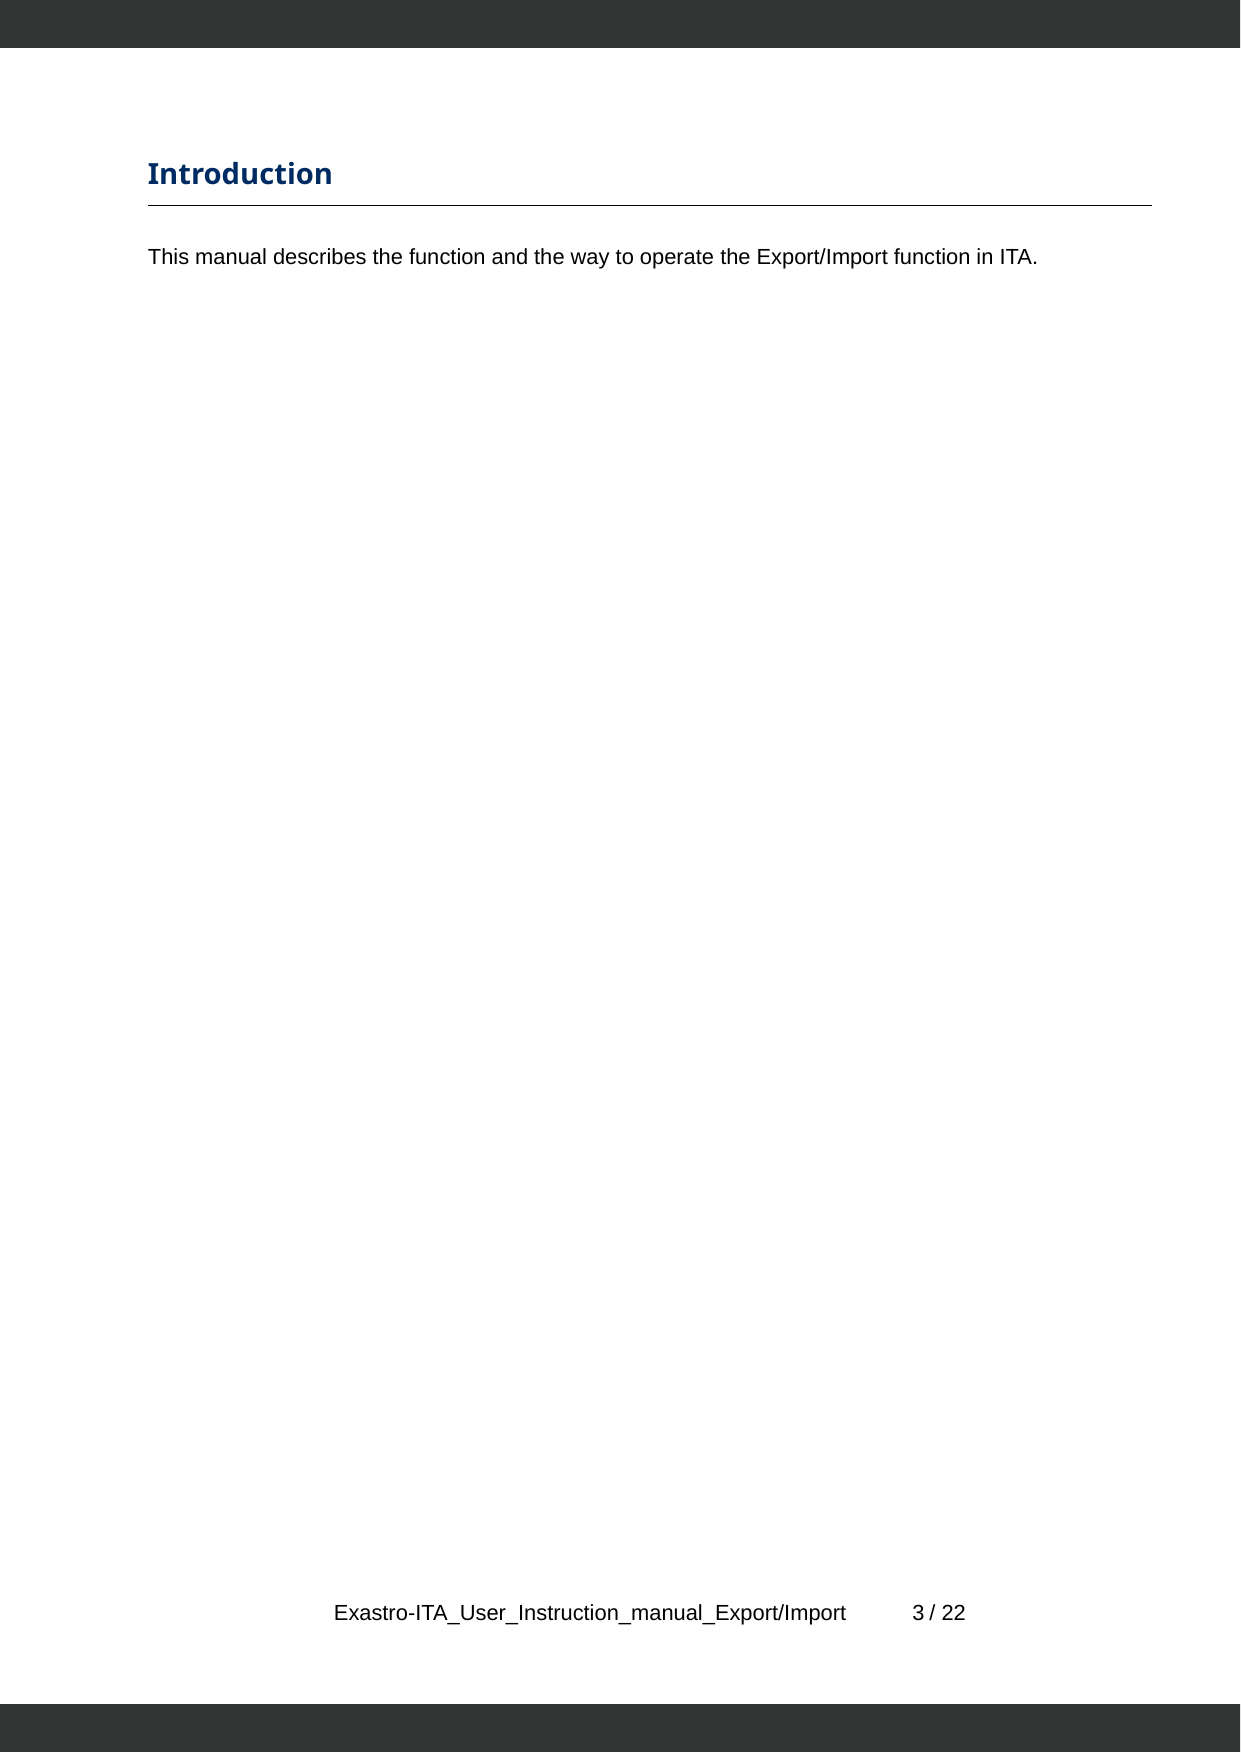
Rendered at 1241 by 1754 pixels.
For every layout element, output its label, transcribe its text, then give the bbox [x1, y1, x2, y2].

picture [0, 1704, 1241, 1752]
picture [0, 0, 1241, 48]
text This manual describes the function and the way to operate the Export/Import function in ITA. [148, 242, 1152, 272]
text Introduction [148, 143, 1152, 205]
